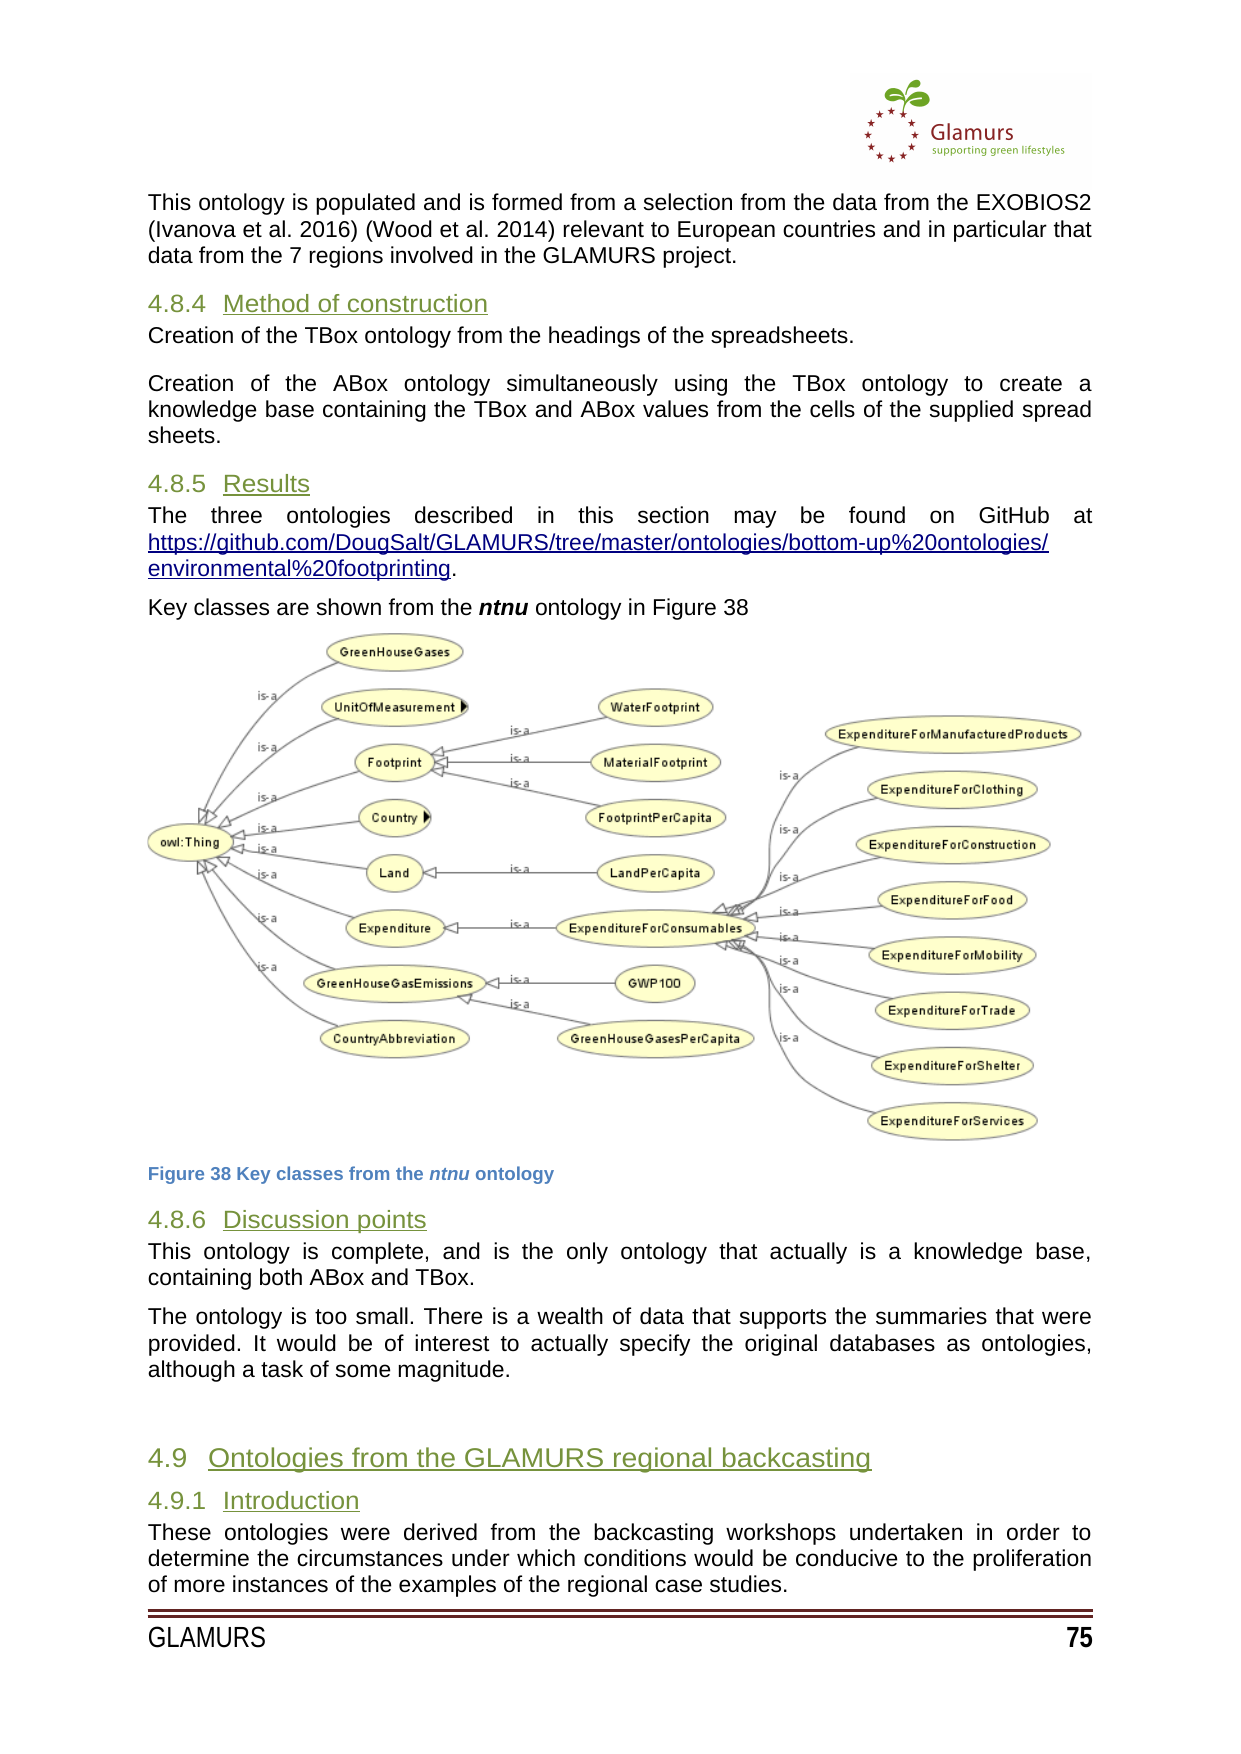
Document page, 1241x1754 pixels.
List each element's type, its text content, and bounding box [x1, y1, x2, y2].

subtitle Method of construction [148, 289, 1093, 318]
picture [849, 73, 1093, 190]
subtitle Introduction [148, 1486, 1093, 1514]
subtitle Results [148, 469, 1093, 498]
text Creation of the TBox ontology from the headings of the spreadsheets. [148, 322, 1093, 349]
subtitle Ontologies from the GLAMURS regional backcasting [148, 1442, 1093, 1473]
text These ontologies were derived from the backcasting workshops undertaken in order to determine the circumstances under which conditions would be conducive to the proliferation of more instances of the examples of the regional case studies. [148, 1519, 1093, 1598]
subtitle Discussion points [148, 1205, 1093, 1234]
picture [147, 632, 1093, 1151]
text This ontology is complete, and is the only ontology that actually is a knowledge base, containing both ABox and TBox. [148, 1238, 1093, 1291]
text The three ontologies described in this section may be found on GitHub at https://github.com/DougSalt/GLAMURS/tree/master/ontologies/bottom-up%20ontologies/environmental%20footprinting. [148, 502, 1093, 581]
text Key classes are shown from the ntnu ontology in Figure 38 [148, 594, 1093, 620]
text The ontology is too small. There is a wealth of data that supports the summaries that were provided. It would be of interest to actually specify the original databases as ontologies, although a task of some magnitude. [148, 1303, 1093, 1382]
text Figure 38 Key classes from the ntnu ontology [148, 1163, 1093, 1184]
text Creation of the ABox ontology simultaneously using the TBox ontology to create a knowledge base containing the TBox and ABox values from the cells of the supplied spread sheets. [148, 369, 1093, 448]
text This ontology is populated and is formed from a selection from the data from the EXOBIOS2 (Ivanova et al. 2016) (Wood et al. 2014) relevant to European countries and in particular that data from the 7 regions involved in the GLAMURS project. [148, 189, 1093, 268]
